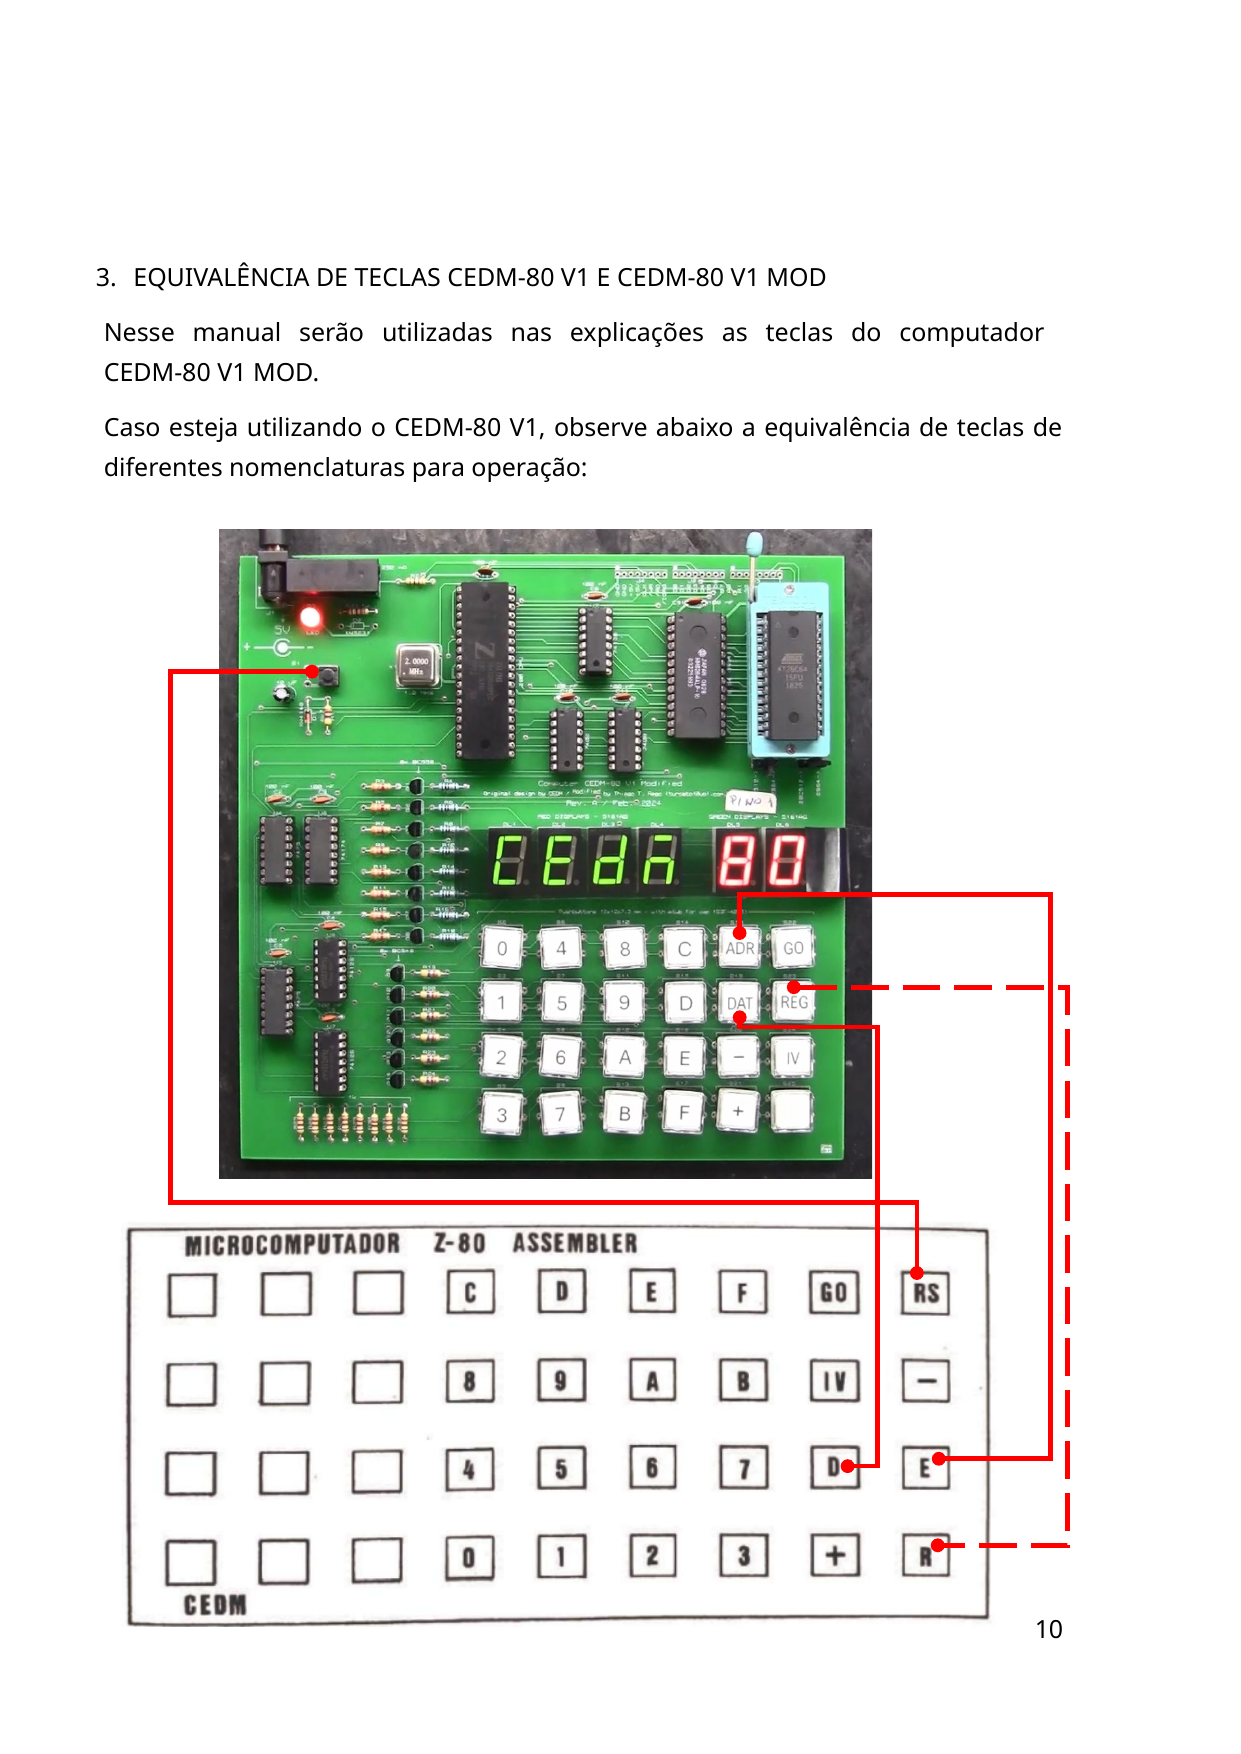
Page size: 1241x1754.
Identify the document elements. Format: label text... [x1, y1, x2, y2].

picture [219, 529, 873, 1179]
picture [119, 1221, 997, 1627]
list EQUIVALÊNCIA DE TECLAS CEDM-80 V1 E CEDM-80 V1 MOD [96, 259, 1063, 293]
text Caso esteja utilizando o CEDM-80 V1, observe abaixo a equivalência de teclas de diferentes nomenclaturas para operação: [103, 410, 1063, 483]
text Nesse manual serão utilizadas nas explicações as teclas do computador CEDM-80 V1 MOD. [103, 315, 1063, 388]
